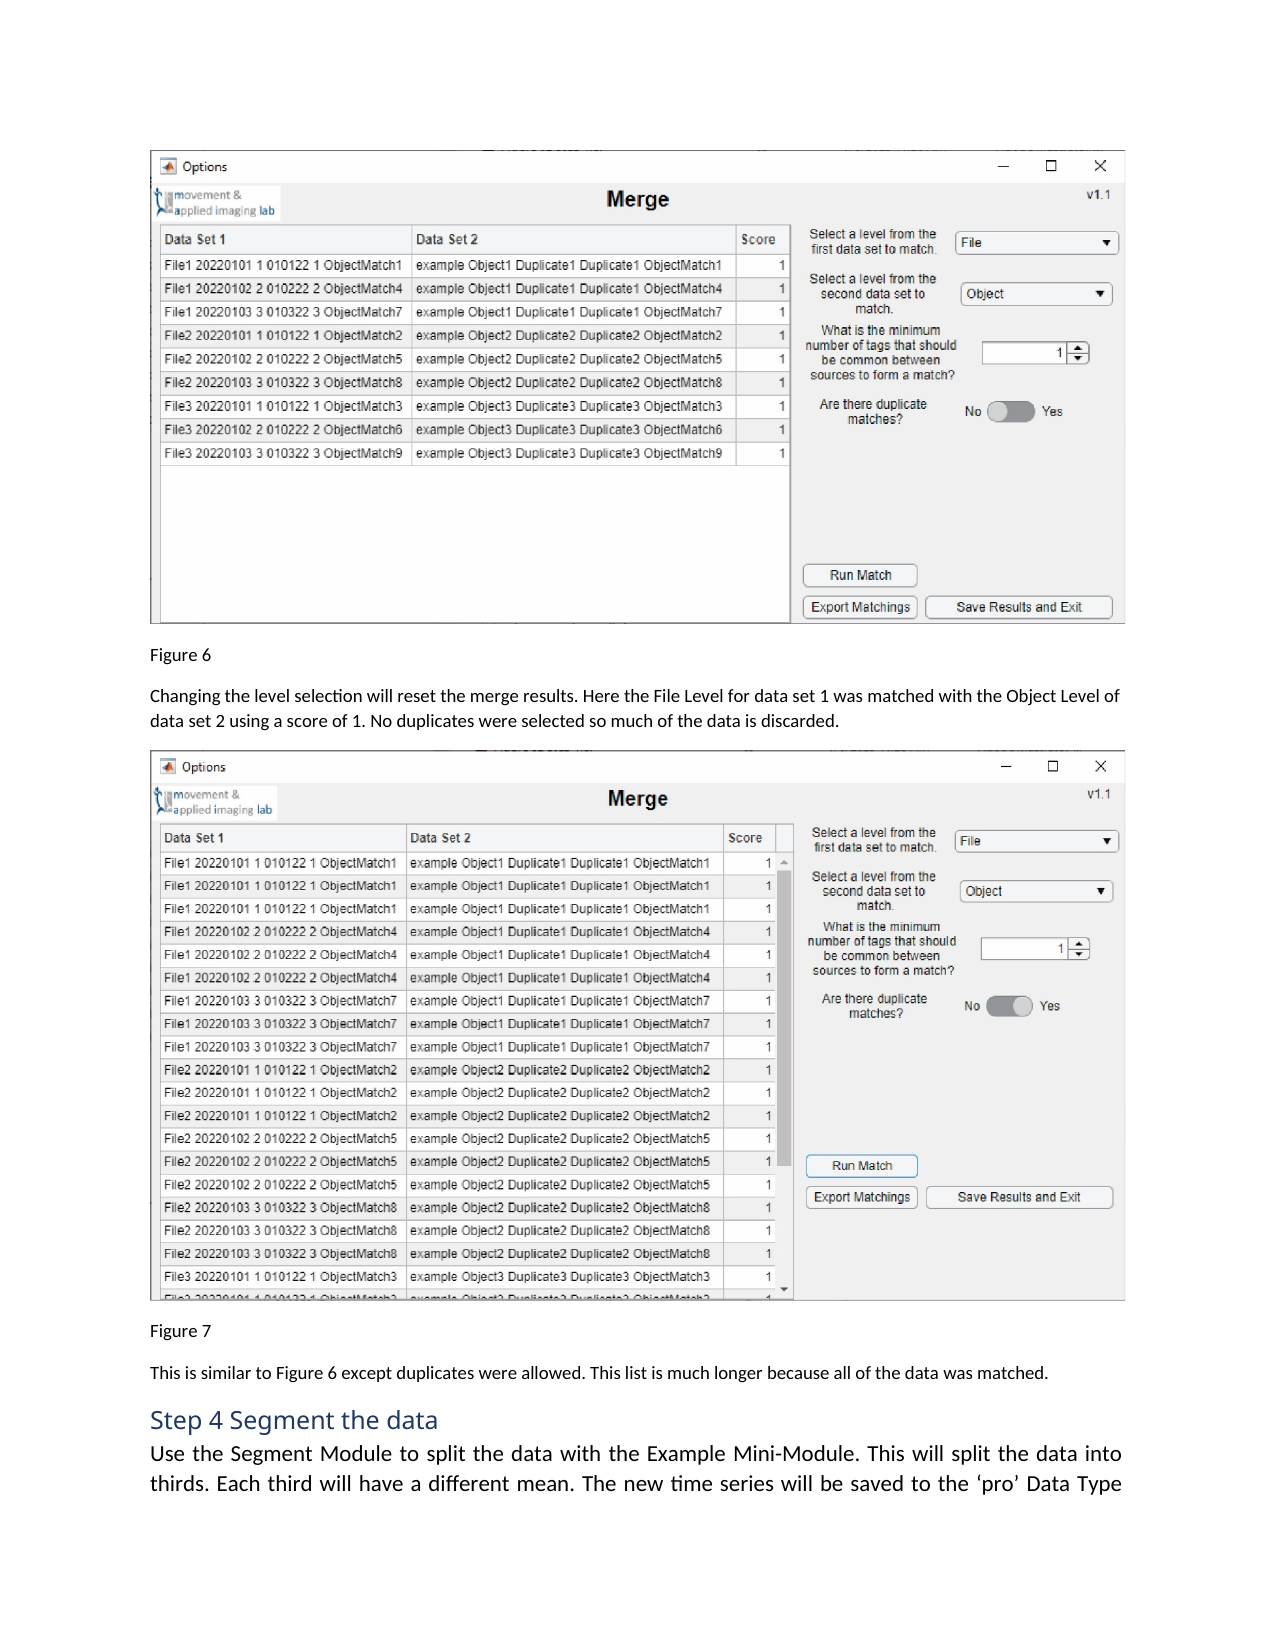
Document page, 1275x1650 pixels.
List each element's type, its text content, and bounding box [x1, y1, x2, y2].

picture [150, 150, 1125, 624]
text Figure 7 [150, 1320, 1125, 1343]
text Figure 6 [150, 643, 1125, 666]
subtitle Step 4 Segment the data [150, 1402, 1125, 1436]
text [150, 1439, 1125, 1497]
text This is similar to Figure 6 except duplicates were allowed. This list is much longer because all of the data was matched. [150, 1361, 1125, 1384]
picture [150, 750, 1125, 1301]
text Changing the level selection will reset the merge results. Here the File Level for data set 1 was matched with the Object Level of data set 2 using a score of 1. No duplicates were selected so much of the data is discarded. [150, 684, 1125, 732]
